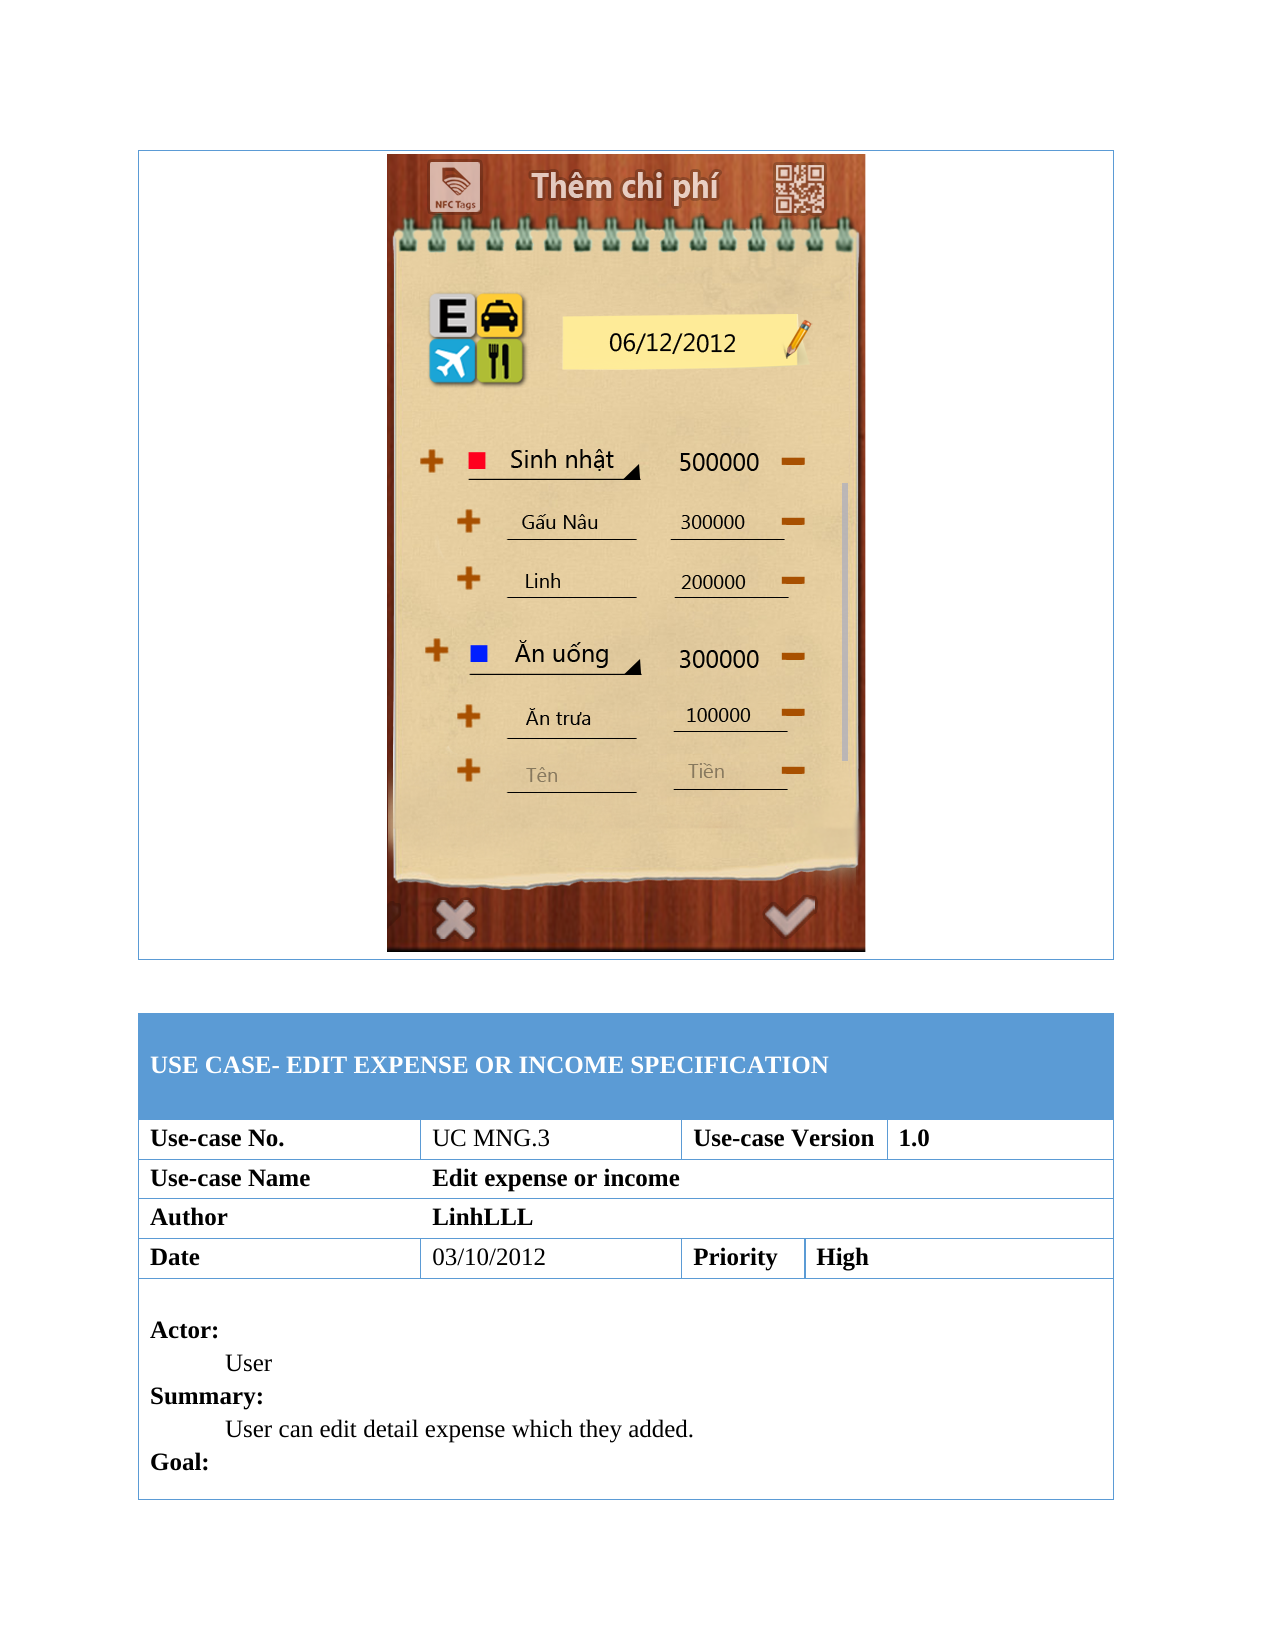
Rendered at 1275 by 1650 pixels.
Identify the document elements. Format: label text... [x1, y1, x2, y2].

table_cell Use-case Version [682, 1120, 887, 1159]
table_cell Author [139, 1199, 421, 1238]
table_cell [139, 1279, 1113, 1499]
table_cell LinhLLL [421, 1199, 1113, 1238]
picture [387, 154, 866, 952]
table_cell UC MNG.3 [421, 1120, 681, 1159]
table_cell Edit expense or income [421, 1160, 1113, 1198]
table_header USE CASE- EDIT EXPENSE OR INCOME SPECIFICATION [139, 1014, 1113, 1119]
table_cell 03/10/2012 [421, 1239, 681, 1278]
table_cell Use-case No. [139, 1120, 420, 1159]
table_cell High [806, 1239, 1113, 1278]
table_cell Date [139, 1239, 420, 1278]
table_cell Priority [682, 1239, 804, 1278]
table_cell Use-case Name [139, 1160, 421, 1198]
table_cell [139, 151, 1113, 959]
table_cell 1.0 [888, 1120, 1113, 1159]
